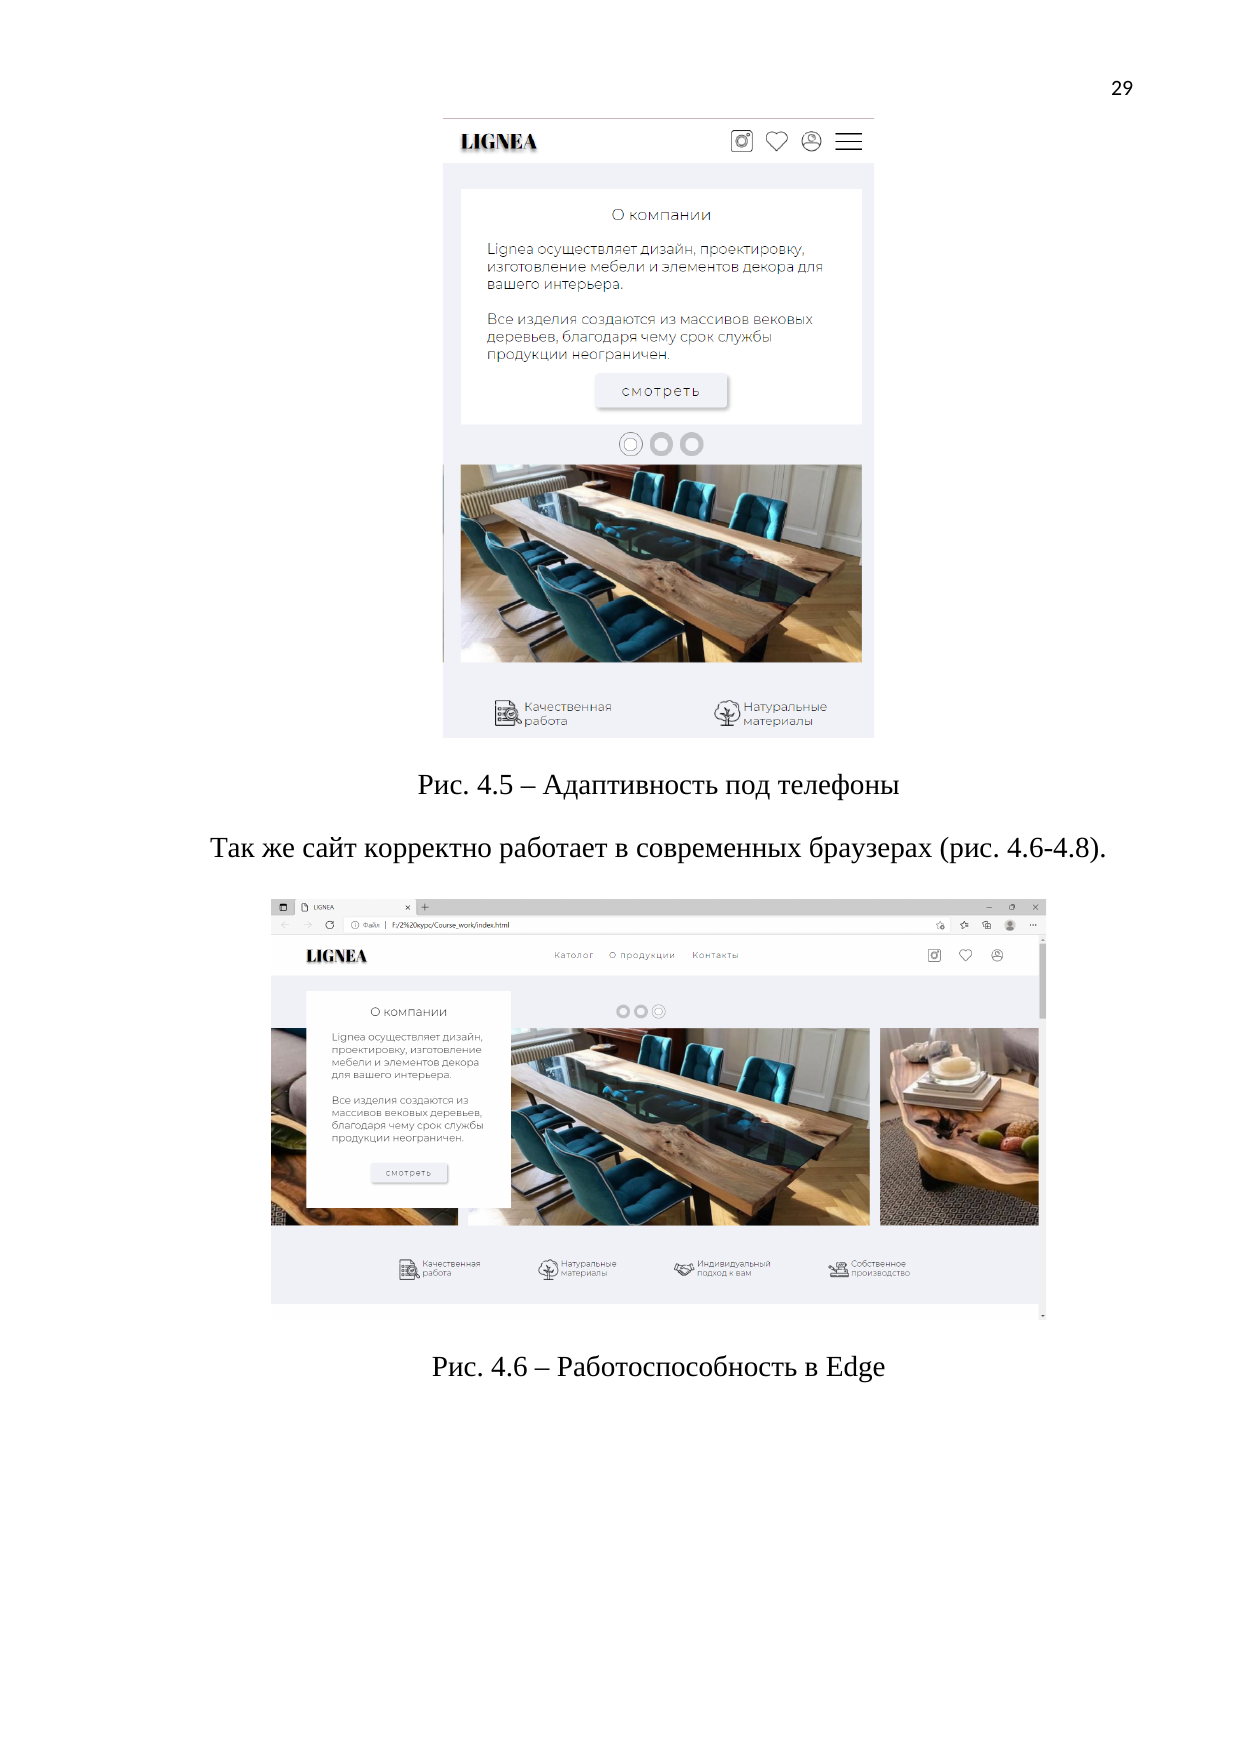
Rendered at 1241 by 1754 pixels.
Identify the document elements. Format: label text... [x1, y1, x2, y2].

text Рис. 4.5 – Адаптивность под телефоны [136, 767, 1181, 801]
text Так же сайт корректно работает в современных браузерах (рис. 4.6-4.8). [136, 830, 1181, 863]
picture [271, 899, 1047, 1320]
picture [442, 118, 875, 738]
text Рис. 4.6 – Работоспособность в Edge [136, 1349, 1181, 1383]
